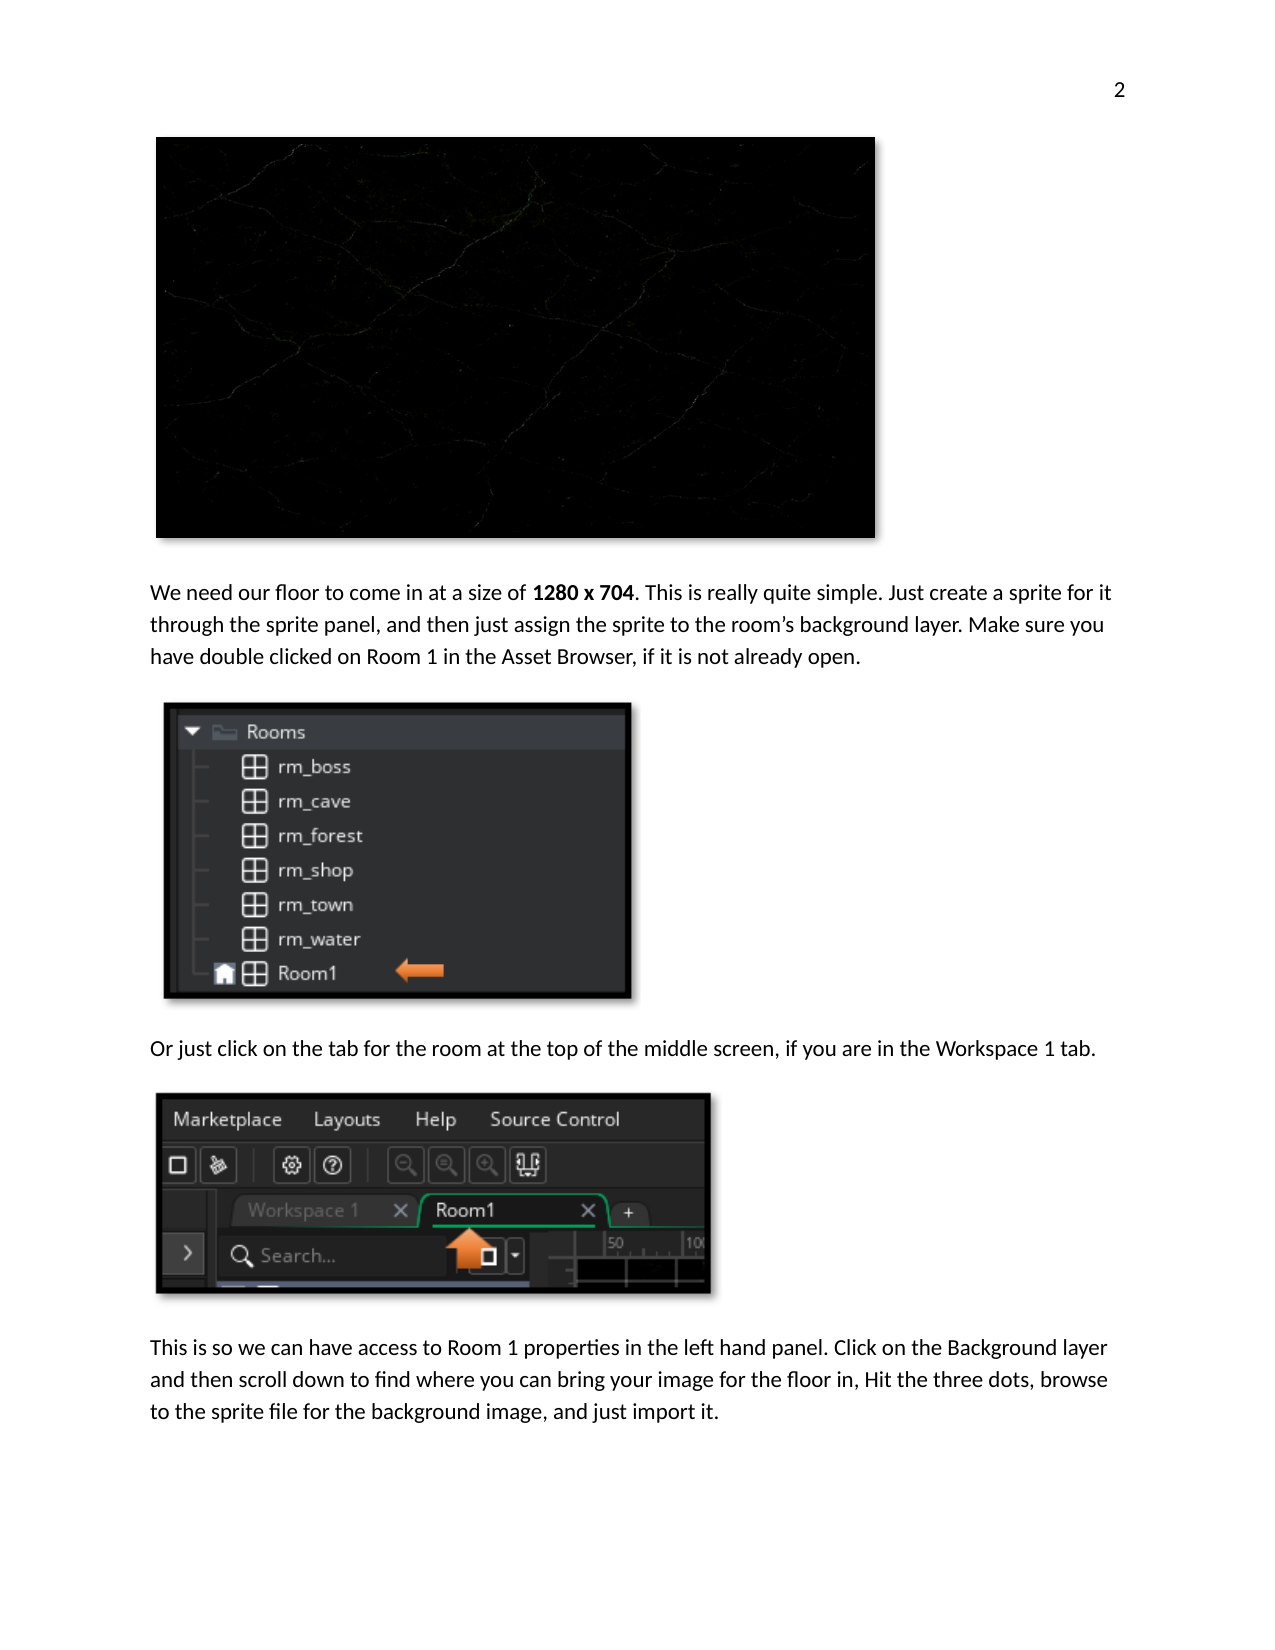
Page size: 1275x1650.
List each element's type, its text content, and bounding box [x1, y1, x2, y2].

text Or just click on the tab for the room at the top of the middle screen, if you are in the Workspace 1 tab. [150, 1034, 1125, 1062]
picture [163, 144, 869, 532]
picture [150, 1087, 722, 1308]
picture [150, 695, 641, 1010]
text This is so we can have access to Room 1 properties in the left hand panel. Click on the Background layer and then scroll down to find where you can bring your image for the floor in, Hit the three dots, browse to the sprite file for the background image, and just import it. [150, 1333, 1125, 1425]
text We need our floor to come in at a size of 1280 x 704. This is really quite simple. Just create a sprite for it through the sprite panel, and then just assign the sprite to the room’s background layer. Make sure you have double clicked on Room 1 in the Asset Browser, if it is not already open. [150, 578, 1125, 670]
